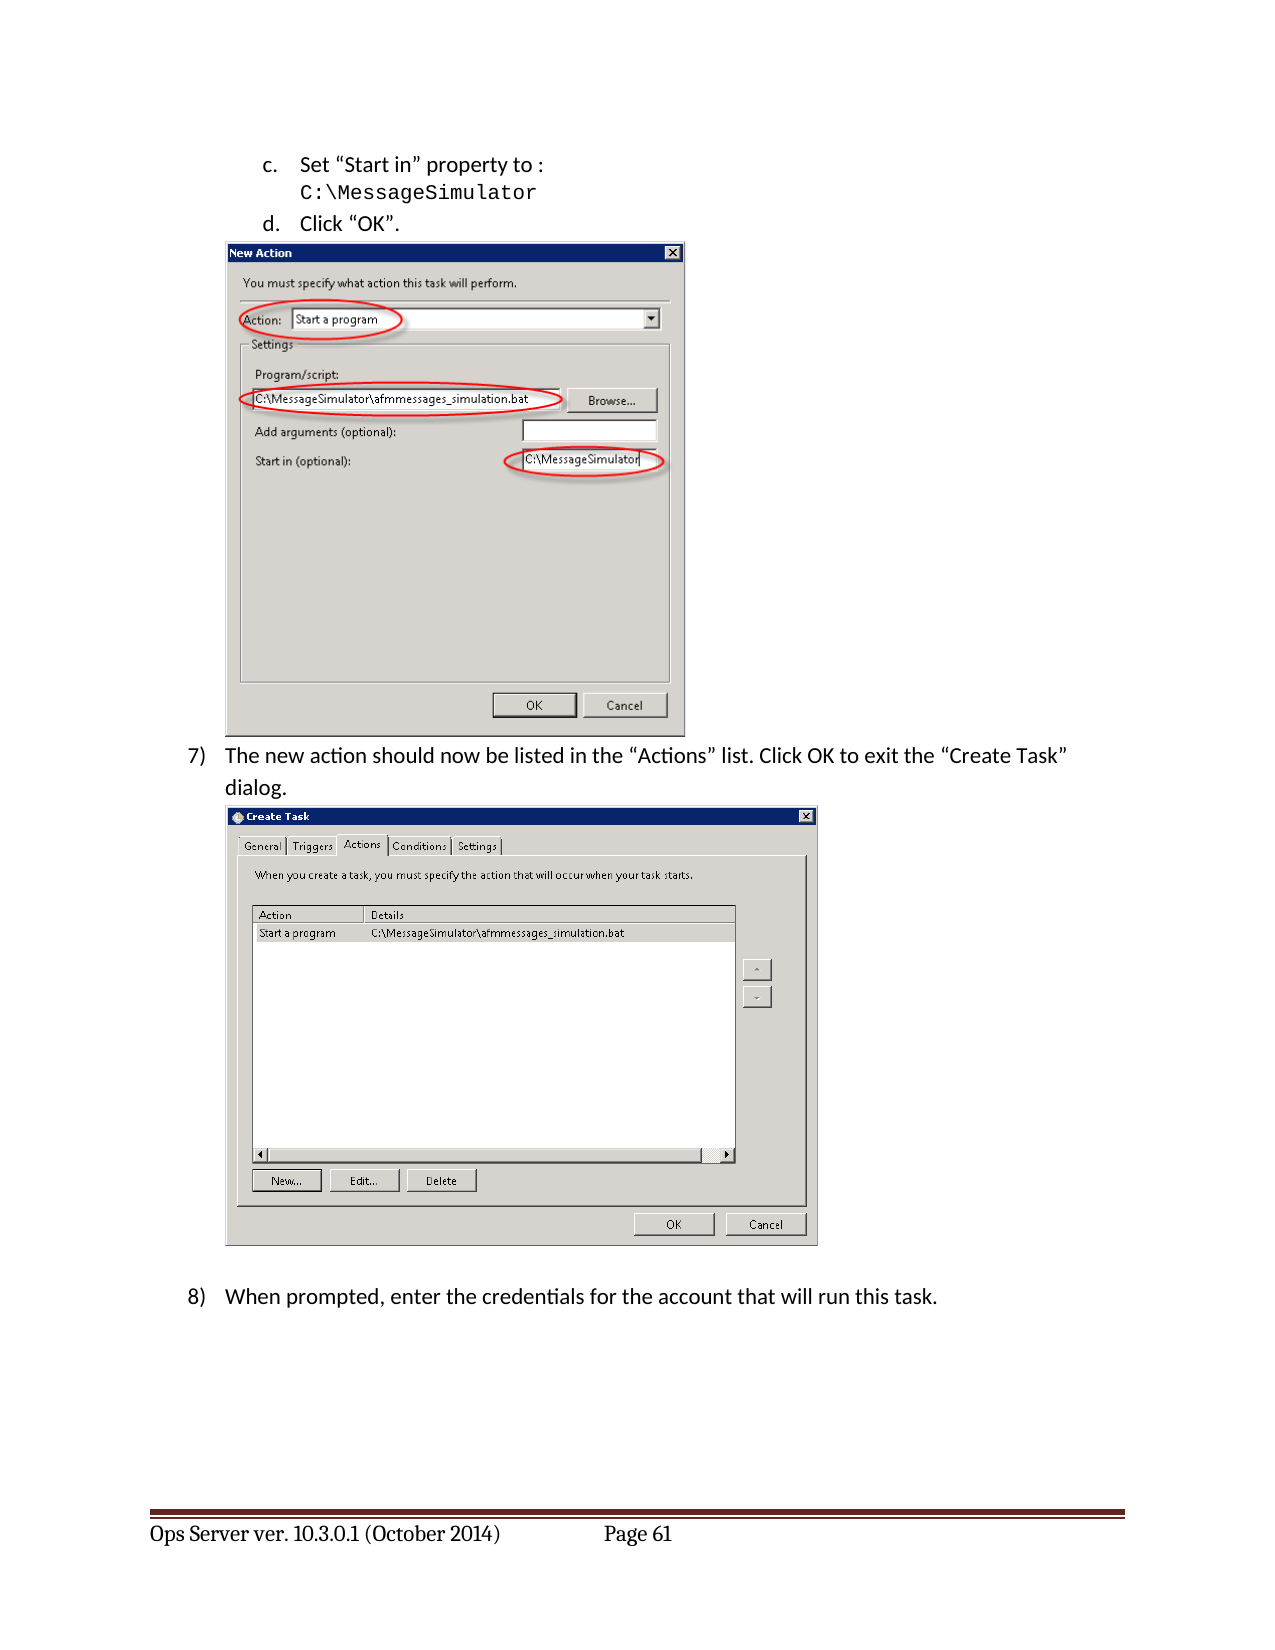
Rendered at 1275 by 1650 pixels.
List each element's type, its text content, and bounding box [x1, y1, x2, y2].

picture [225, 805, 818, 1246]
picture [225, 241, 686, 737]
list Click “OK”. [262, 209, 1125, 237]
list When prompted, enter the credentials for the account that will run this task. [187, 1282, 1125, 1310]
list Set “Start in” property to : [262, 150, 1125, 178]
list The new action should now be listed in the “Actions” list. Click OK to exit the “Create Task” dialog. [187, 741, 1125, 801]
list C:\MessageSimulator [300, 182, 1125, 206]
